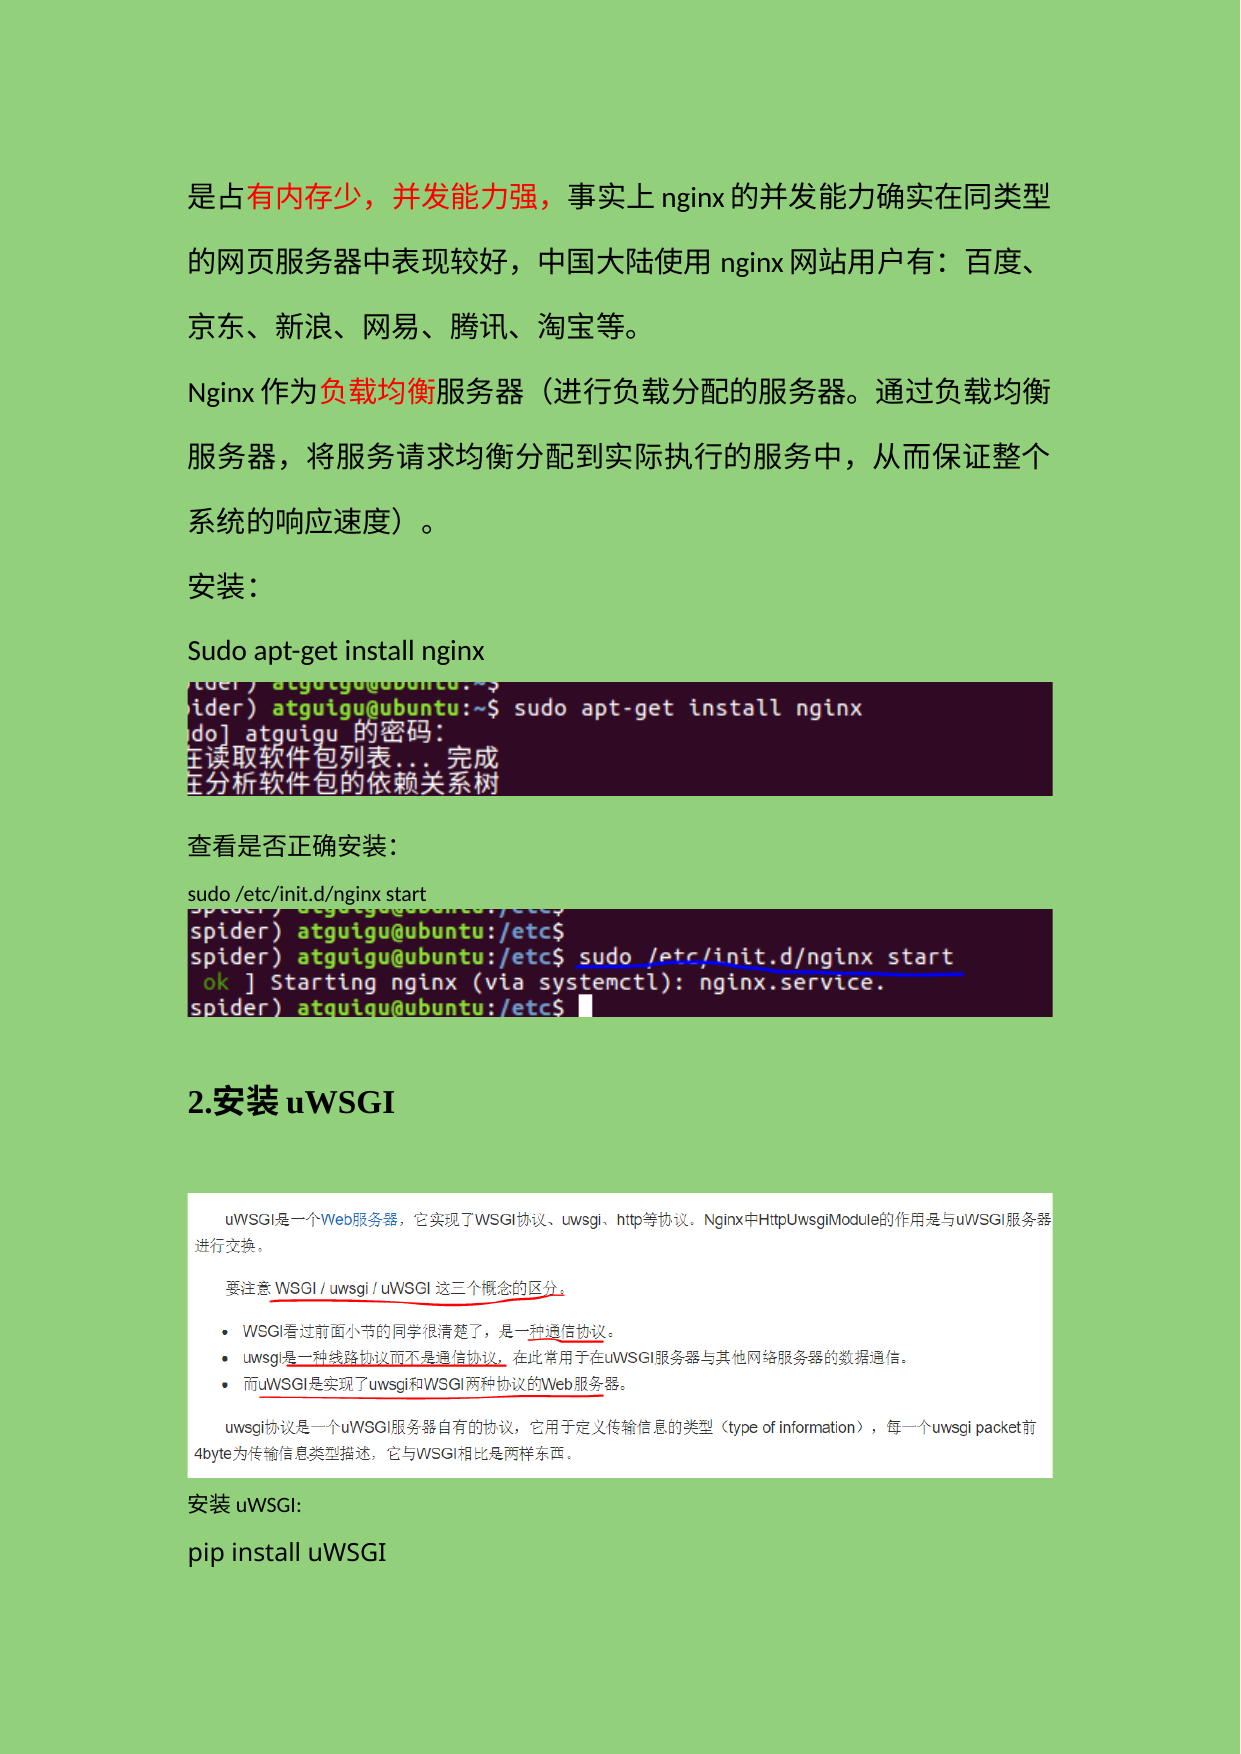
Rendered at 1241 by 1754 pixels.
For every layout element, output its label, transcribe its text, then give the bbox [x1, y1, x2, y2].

text pip install uWSGI [187, 1519, 1053, 1584]
text Nginx作为负载均衡服务器（进行负载分配的服务器。通过负载均衡服务器，将服务请求均衡分配到实际执行的服务中，从而保证整个系统的响应速度）。 [187, 357, 1053, 552]
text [187, 162, 1053, 357]
text Sudo apt-get install nginx [187, 617, 1053, 682]
text 安装uWSGI: [187, 1486, 1053, 1519]
subtitle 2.安装uWSGI [187, 1067, 1053, 1132]
text sudo /etc/init.d/nginx start [187, 877, 1053, 909]
picture [187, 1193, 1053, 1478]
text 查看是否正确安装： [187, 812, 1053, 877]
picture [187, 682, 1053, 796]
text 安装： [187, 552, 1053, 617]
picture [187, 909, 1053, 1017]
